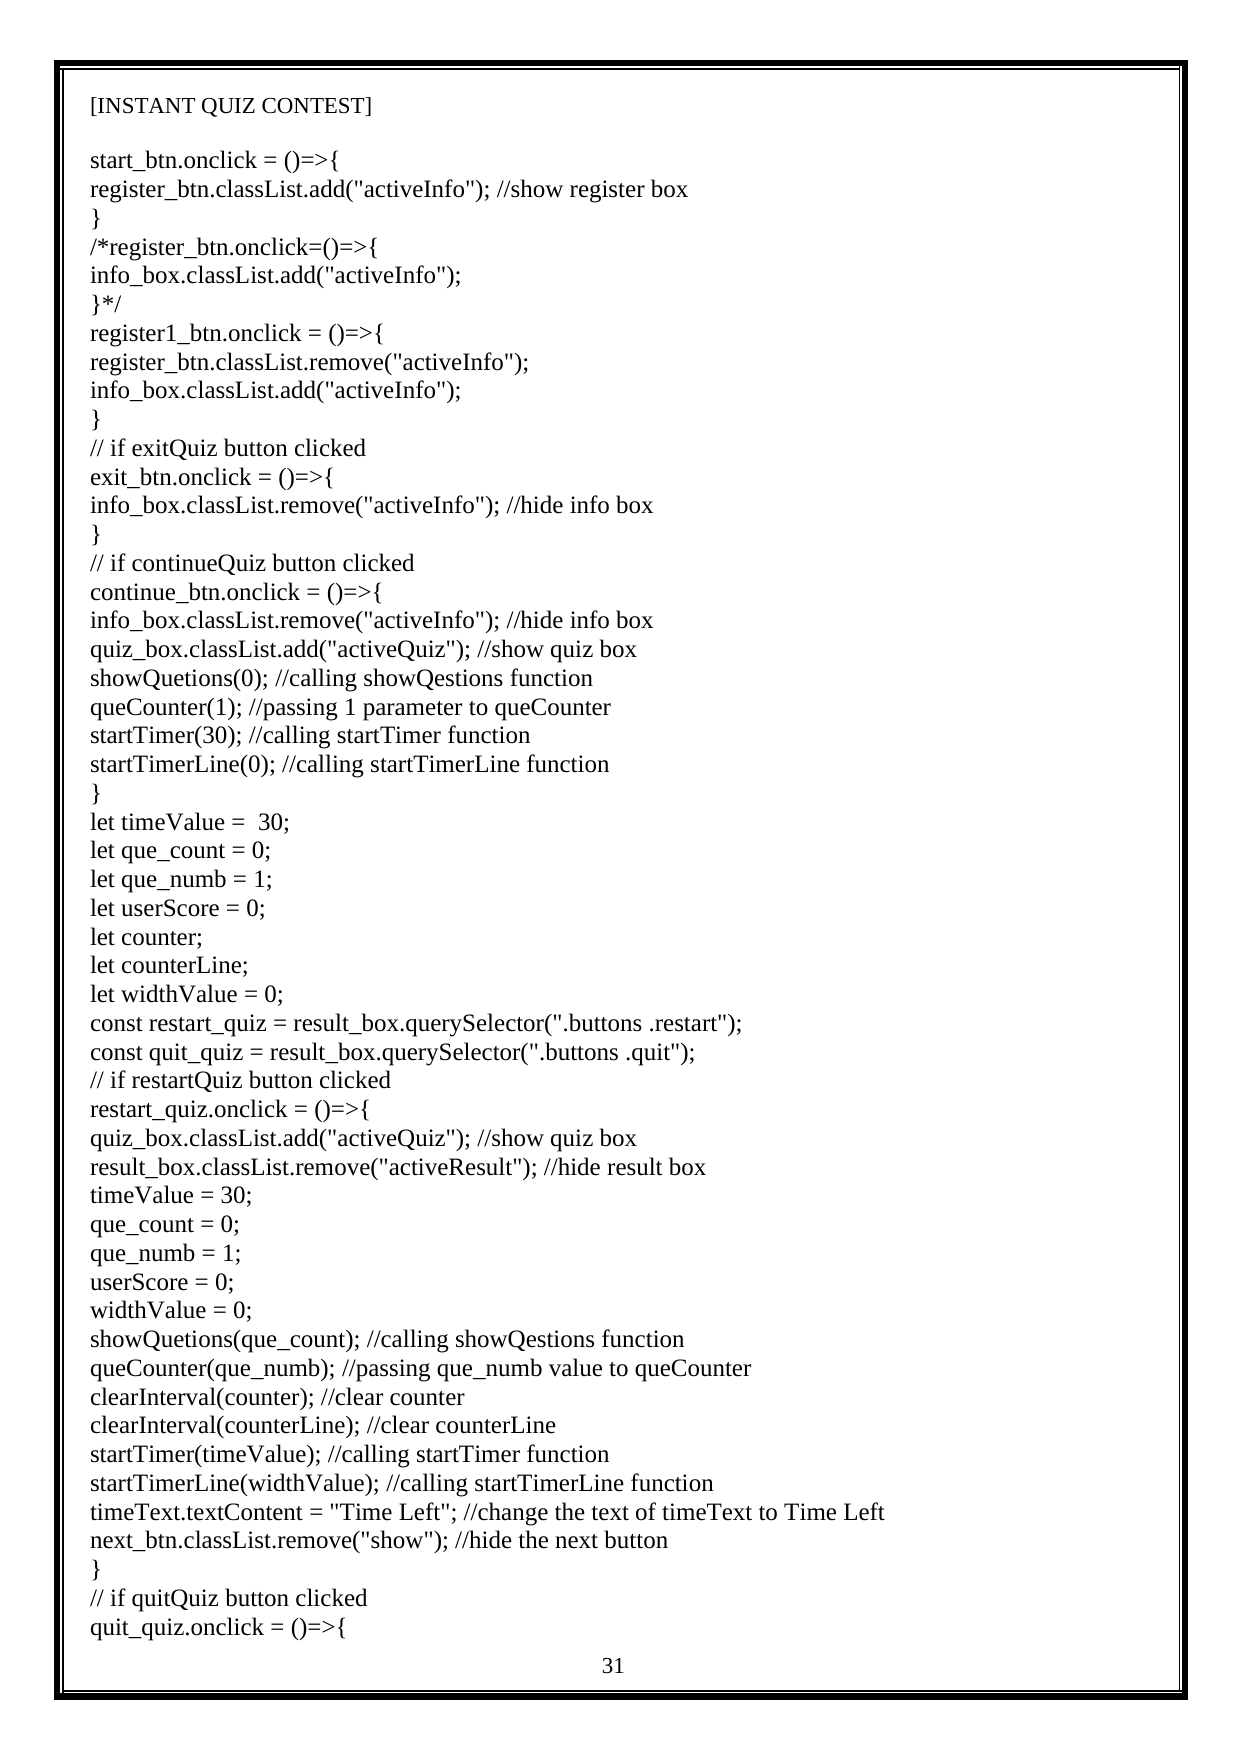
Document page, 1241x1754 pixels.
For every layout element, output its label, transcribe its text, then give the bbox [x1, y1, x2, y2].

text let userScore = 0; [90, 893, 1136, 922]
text register_btn.classList.remove("activeInfo"); [90, 347, 1136, 375]
text const quit_quiz = result_box.querySelector(".buttons .quit"); [90, 1037, 1136, 1065]
text restart_quiz.onclick = ()=>{ [90, 1094, 1136, 1123]
text queCounter(1); //passing 1 parameter to queCounter [90, 692, 1136, 720]
text quiz_box.classList.add("activeQuiz"); //show quiz box [90, 1123, 1136, 1152]
text let counter; [90, 922, 1136, 950]
text let que_numb = 1; [90, 864, 1136, 893]
text // if restartQuiz button clicked [90, 1065, 1136, 1094]
text widthValue = 0; [90, 1295, 1136, 1324]
text // if continueQuiz button clicked [90, 548, 1136, 577]
text quiz_box.classList.add("activeQuiz"); //show quiz box [90, 634, 1136, 663]
text continue_btn.onclick = ()=>{ [90, 577, 1136, 605]
text quit_quiz.onclick = ()=>{ [90, 1612, 1136, 1640]
text } [90, 519, 1136, 548]
text clearInterval(counterLine); //clear counterLine [90, 1410, 1136, 1439]
text } [90, 404, 1136, 433]
text } [90, 203, 1136, 232]
text timeText.textContent = "Time Left"; //change the text of timeText to Time Left [90, 1497, 1136, 1525]
text let counterLine; [90, 950, 1136, 979]
text que_numb = 1; [90, 1238, 1136, 1267]
text info_box.classList.remove("activeInfo"); //hide info box [90, 605, 1136, 634]
text let que_count = 0; [90, 835, 1136, 864]
text start_btn.onclick = ()=>{ [90, 145, 1136, 174]
text // if exitQuiz button clicked [90, 433, 1136, 462]
text info_box.classList.remove("activeInfo"); //hide info box [90, 490, 1136, 519]
text let widthValue = 0; [90, 979, 1136, 1008]
text startTimer(30); //calling startTimer function [90, 720, 1136, 749]
text register1_btn.onclick = ()=>{ [90, 318, 1136, 347]
text showQuetions(que_count); //calling showQestions function [90, 1324, 1136, 1353]
text result_box.classList.remove("activeResult"); //hide result box [90, 1152, 1136, 1180]
text showQuetions(0); //calling showQestions function [90, 663, 1136, 692]
text next_btn.classList.remove("show"); //hide the next button [90, 1525, 1136, 1554]
text // if quitQuiz button clicked [90, 1583, 1136, 1612]
text startTimerLine(0); //calling startTimerLine function [90, 749, 1136, 778]
text userScore = 0; [90, 1267, 1136, 1295]
text queCounter(que_numb); //passing que_numb value to queCounter [90, 1353, 1136, 1382]
text const restart_quiz = result_box.querySelector(".buttons .restart"); [90, 1008, 1136, 1037]
text }*/ [90, 289, 1136, 318]
text info_box.classList.add("activeInfo"); [90, 375, 1136, 404]
text startTimerLine(widthValue); //calling startTimerLine function [90, 1468, 1136, 1497]
text } [90, 1554, 1136, 1583]
text startTimer(timeValue); //calling startTimer function [90, 1439, 1136, 1468]
text let timeValue = 30; [90, 807, 1136, 835]
text que_count = 0; [90, 1209, 1136, 1238]
text clearInterval(counter); //clear counter [90, 1382, 1136, 1410]
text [90, 174, 1136, 203]
text /*register_btn.onclick=()=>{ [90, 232, 1136, 260]
text exit_btn.onclick = ()=>{ [90, 462, 1136, 490]
text info_box.classList.add("activeInfo"); [90, 260, 1136, 289]
text } [90, 778, 1136, 807]
text timeValue = 30; [90, 1180, 1136, 1209]
